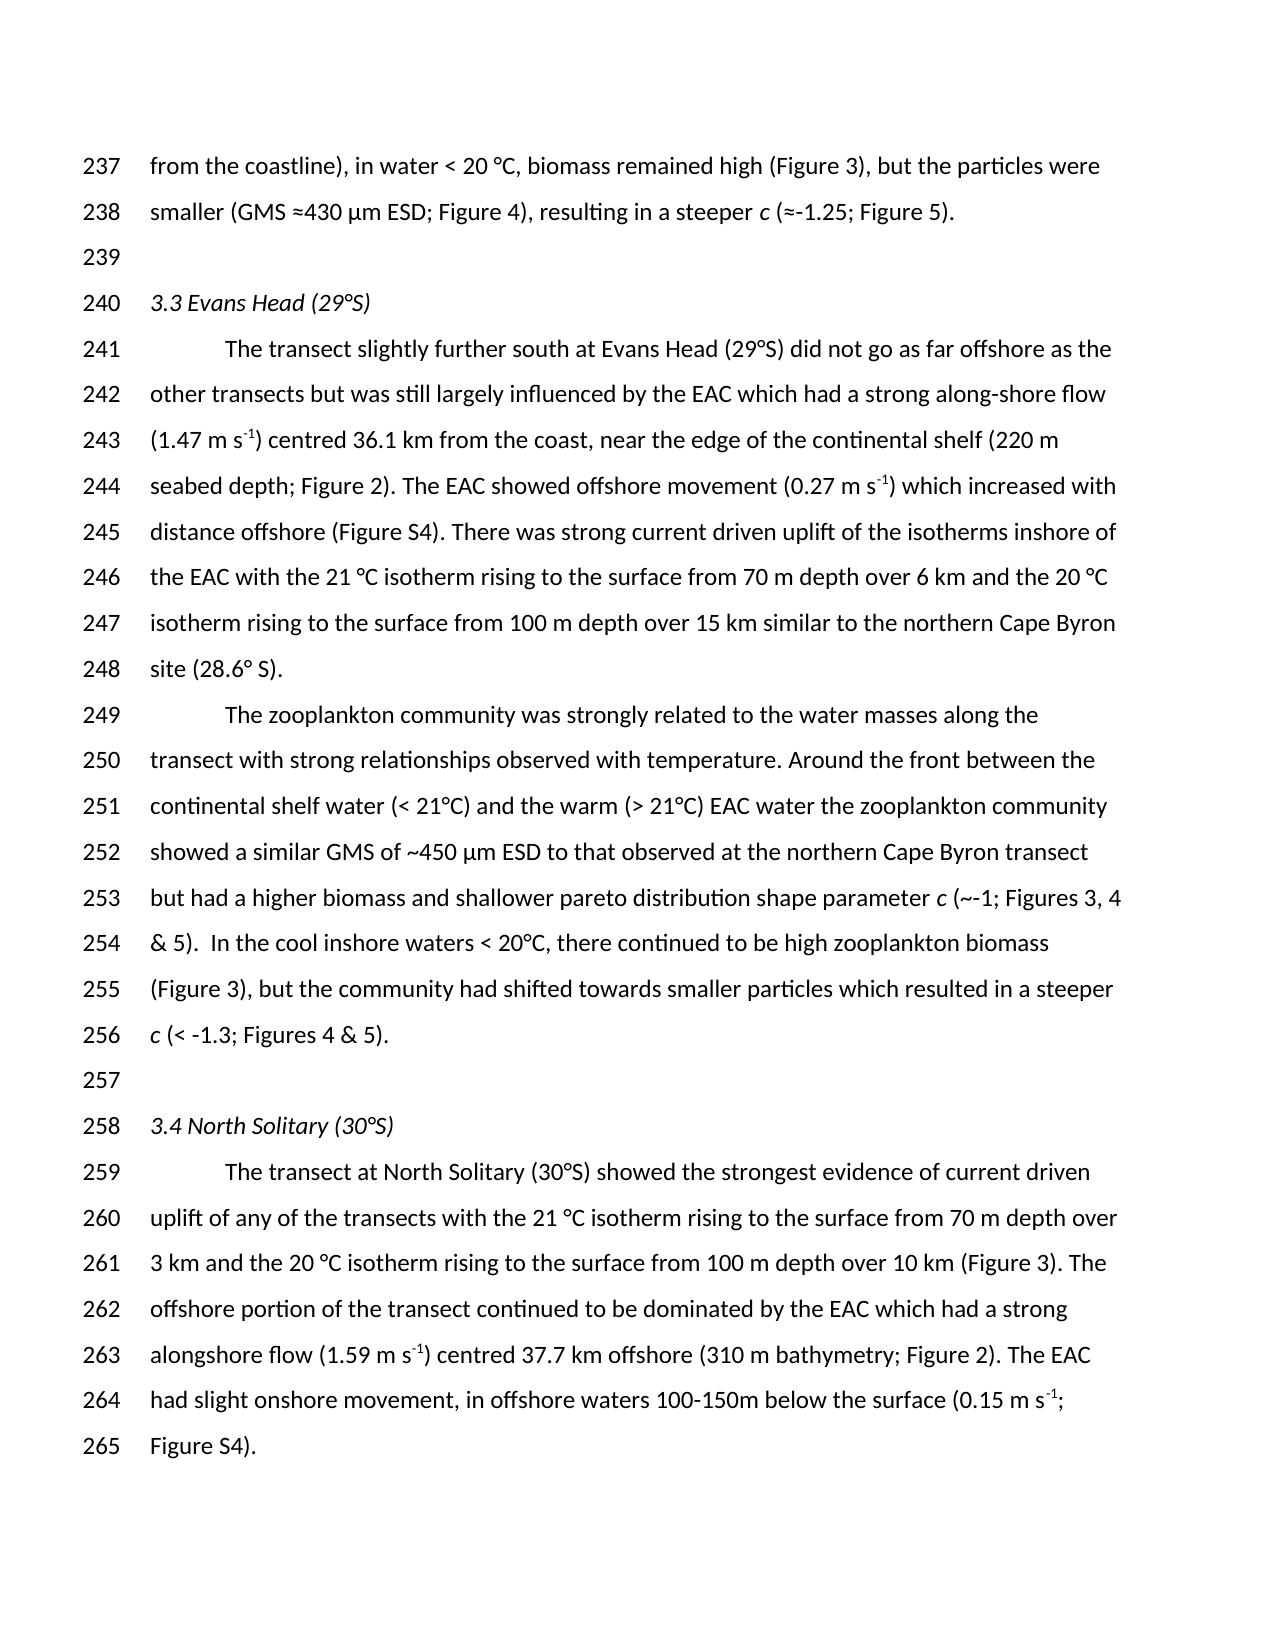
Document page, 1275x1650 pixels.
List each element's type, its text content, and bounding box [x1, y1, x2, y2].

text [150, 150, 1125, 226]
text The transect slightly further south at Evans Head (29°S) did not go as far offshore as the other transects but was still largely influenced by the EAC which had a strong along-shore flow (1.47 m s-1) centred 36.1 km from the coast, near the edge of the continental shelf (220 m seabed depth; Figure 2). The EAC showed offshore movement (0.27 m s-1) which increased with distance offshore (Figure S4). There was strong current driven uplift of the isotherms inshore of the EAC with the 21 °C isotherm rising to the surface from 70 m depth over 6 km and the 20 °C isotherm rising to the surface from 100 m depth over 15 km similar to the northern Cape Byron site (28.6° S). [150, 333, 1125, 683]
text The transect at North Solitary (30°S) showed the strongest evidence of current driven uplift of any of the transects with the 21 °C isotherm rising to the surface from 70 m depth over 3 km and the 20 °C isotherm rising to the surface from 100 m depth over 10 km (Figure 3). The offshore portion of the transect continued to be dominated by the EAC which had a strong alongshore flow (1.59 m s-1) centred 37.7 km offshore (310 m bathymetry; Figure 2). The EAC had slight onshore movement, in offshore waters 100-150m below the surface (0.15 m s-1; Figure S4). [150, 1156, 1125, 1461]
text The zooplankton community was strongly related to the water masses along the transect with strong relationships observed with temperature. Around the front between the continental shelf water (< 21°C) and the warm (> 21°C) EAC water the zooplankton community showed a similar GMS of ~450 µm ESD to that observed at the northern Cape Byron transect but had a higher biomass and shallower pareto distribution shape parameter c (~-1; Figures 3, 4 & 5). In the cool inshore waters < 20°C, there continued to be high zooplankton biomass (Figure 3), but the community had shifted towards smaller particles which resulted in a steeper c (< -1.3; Figures 4 & 5). [150, 699, 1125, 1049]
text 3.4 North Solitary (30°S) [150, 1110, 1125, 1141]
text 3.3 Evans Head (29°S) [150, 287, 1125, 318]
